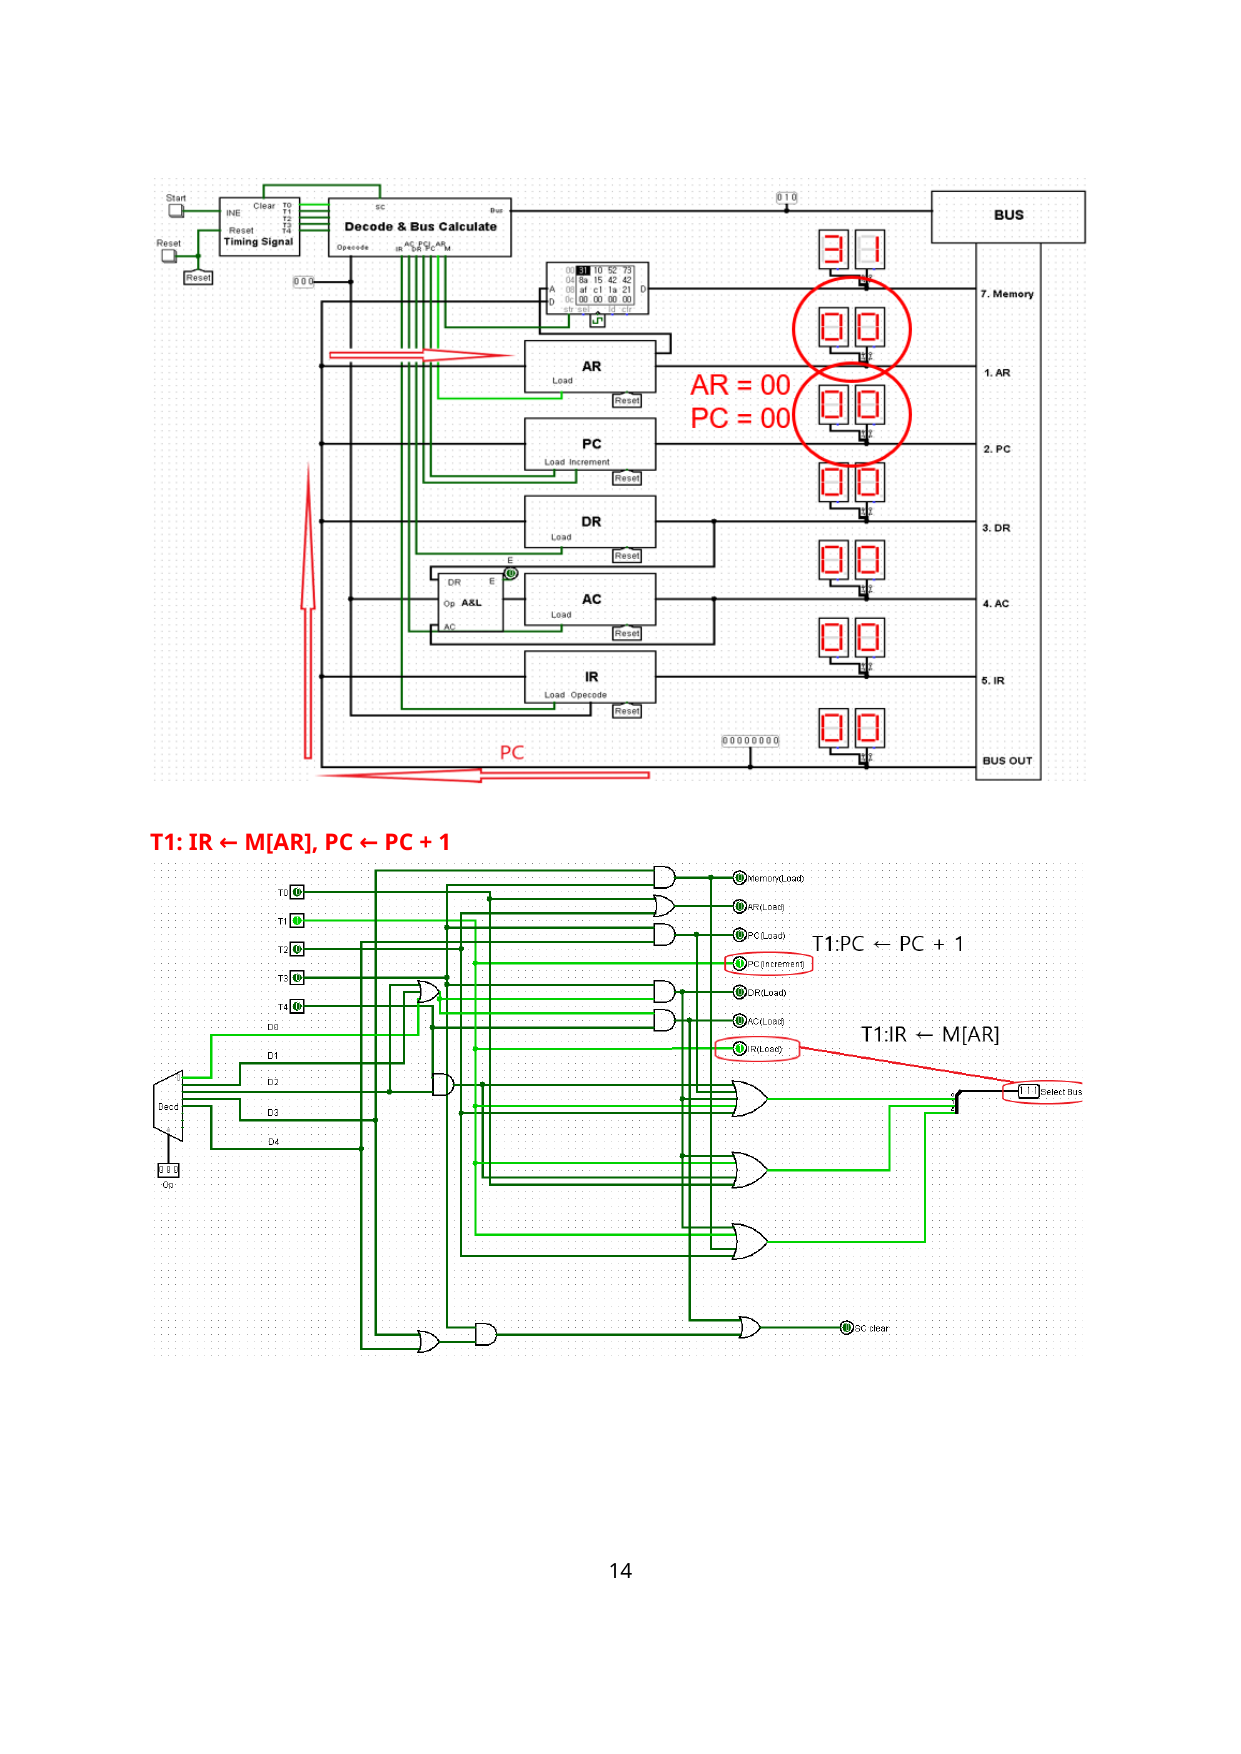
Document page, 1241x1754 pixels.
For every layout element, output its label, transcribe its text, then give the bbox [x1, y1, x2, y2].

picture [150, 857, 1083, 1356]
picture [150, 177, 1091, 796]
text T1: IR ← M[AR], PC ← PC + 1 [150, 826, 1090, 858]
